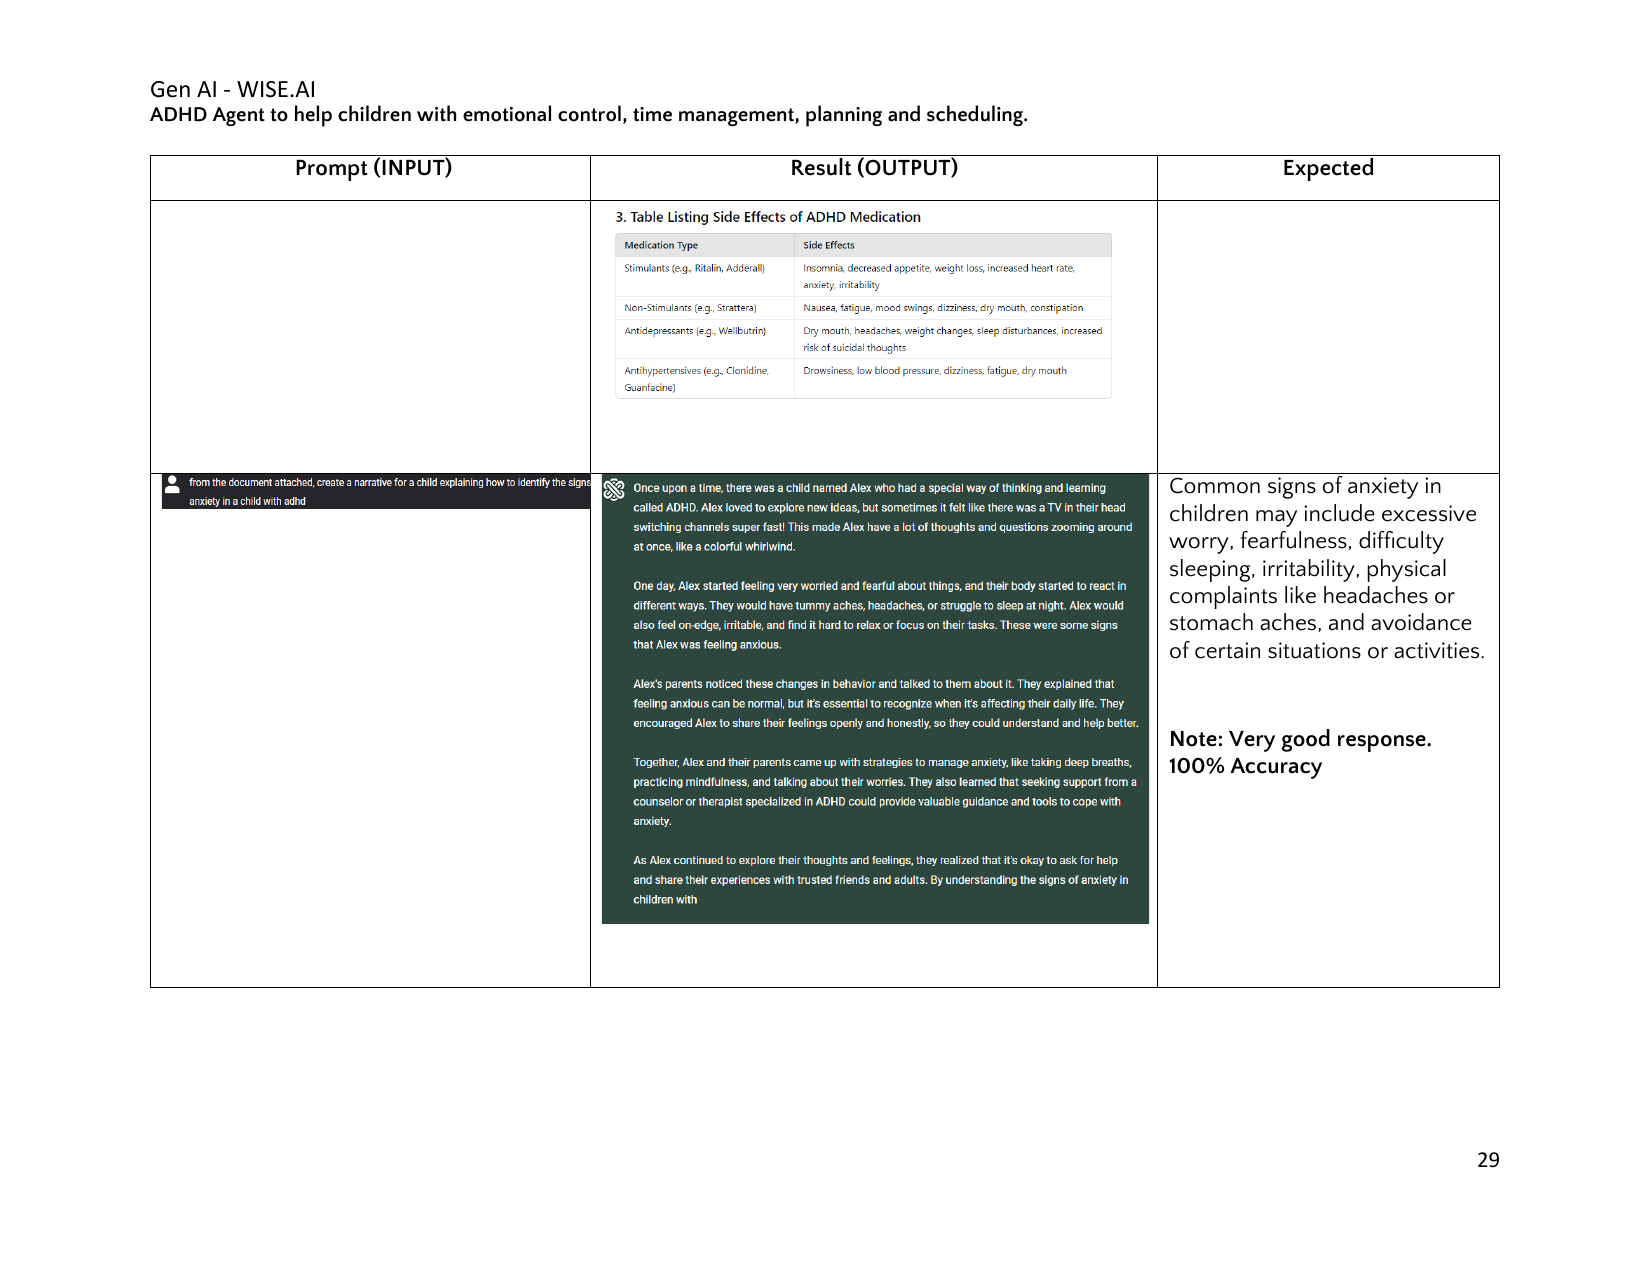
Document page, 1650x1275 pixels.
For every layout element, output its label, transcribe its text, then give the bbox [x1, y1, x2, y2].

table_cell [151, 201, 590, 473]
picture [601, 474, 1150, 924]
table_header Prompt (INPUT) [151, 156, 590, 200]
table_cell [1158, 474, 1499, 987]
picture [601, 201, 1147, 411]
table_header Expected [1158, 156, 1499, 200]
table_cell [591, 474, 1157, 987]
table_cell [1158, 201, 1499, 473]
table_cell [591, 201, 1157, 473]
picture [161, 474, 591, 509]
table_cell [151, 474, 590, 987]
table_header Result (OUTPUT) [591, 156, 1157, 200]
